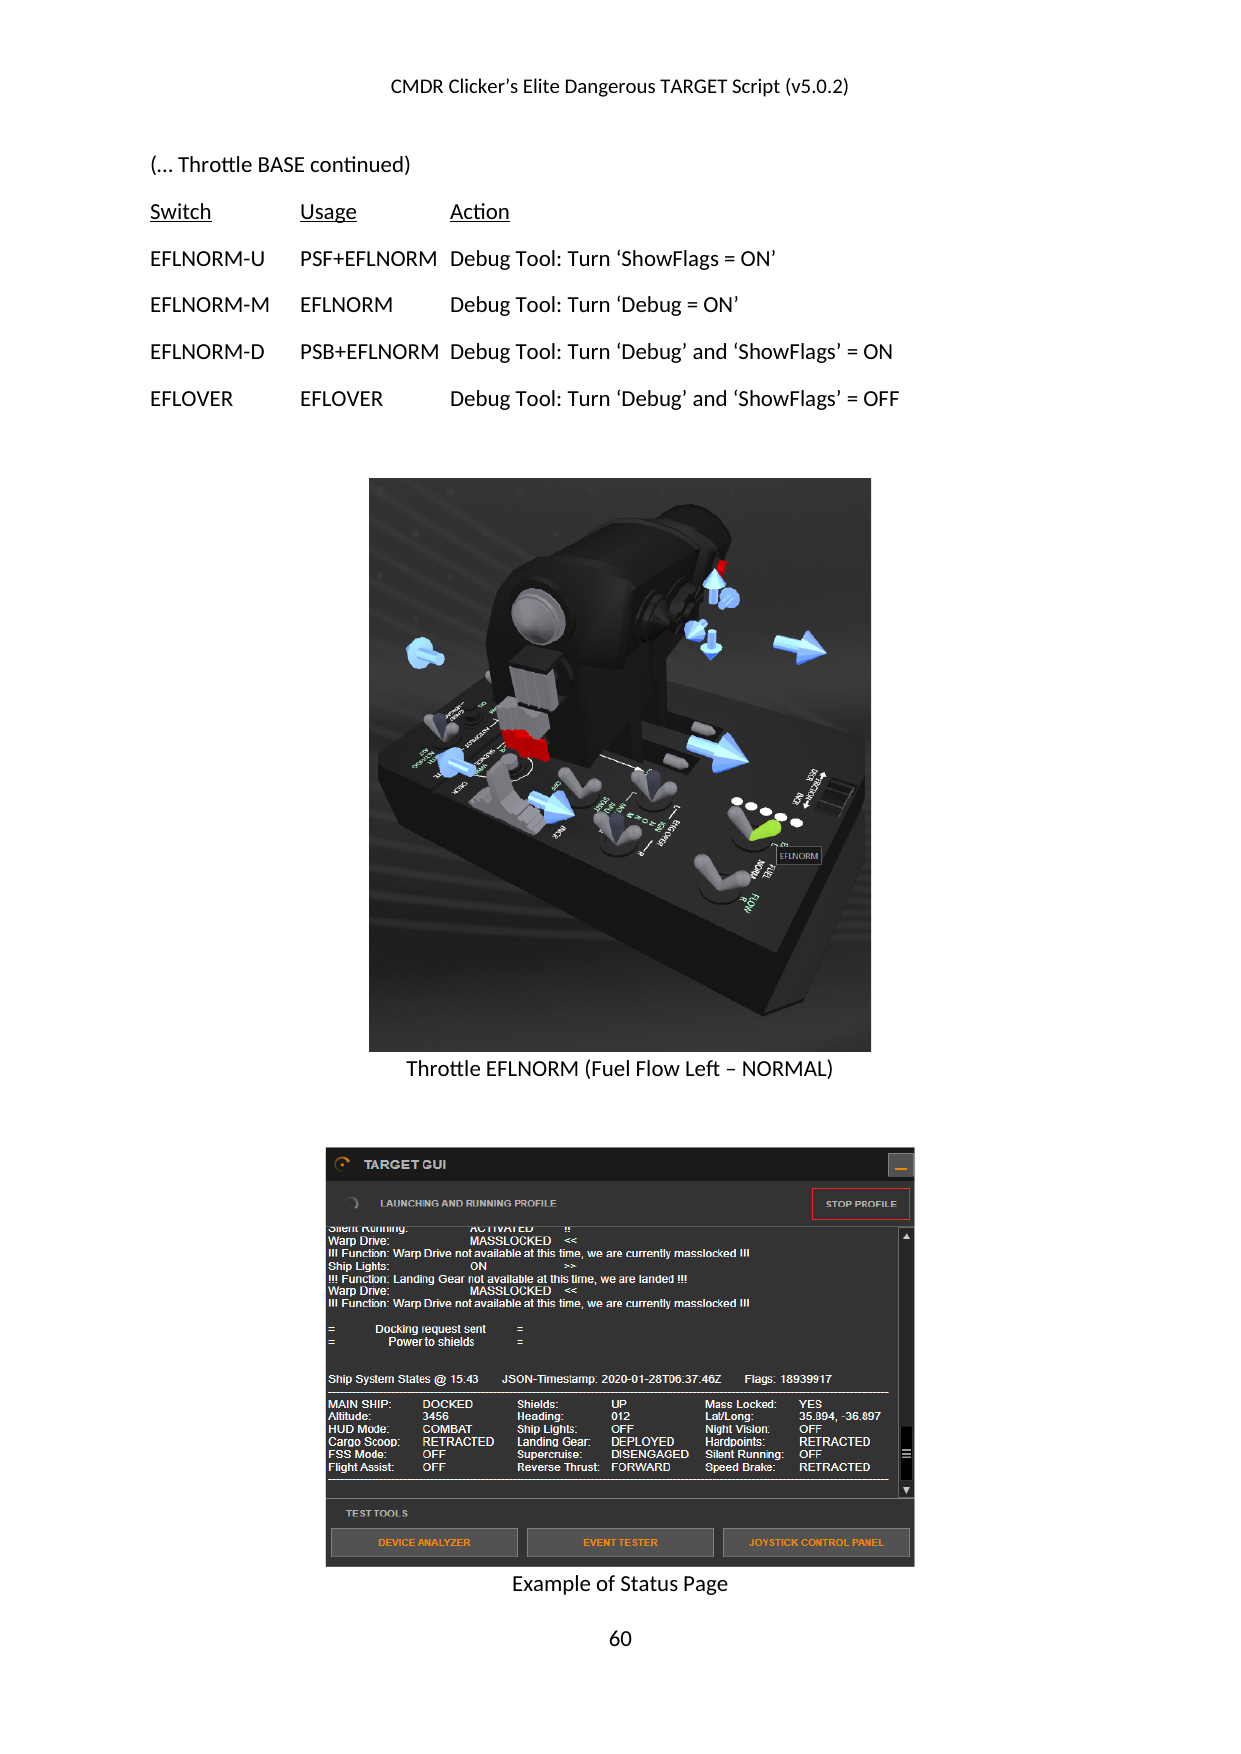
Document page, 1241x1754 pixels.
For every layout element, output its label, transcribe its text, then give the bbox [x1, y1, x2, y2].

picture [325, 1147, 915, 1567]
text EFLNORM-M EFLNORM Debug Tool: Turn ‘Debug = ON’ [150, 291, 1090, 319]
text EFLNORM-D PSB+EFLNORM Debug Tool: Turn ‘Debug’ and ‘ShowFlags’ = ON [150, 337, 1090, 366]
text EFLOVER EFLOVER Debug Tool: Turn ‘Debug’ and ‘ShowFlags’ = OFF [150, 384, 1090, 412]
text Switch Usage Action [150, 197, 1090, 225]
text EFLNORM-U PSF+EFLNORM Debug Tool: Turn ‘ShowFlags = ON’ [150, 244, 1090, 272]
text (… Throttle BASE continued) [150, 150, 1090, 178]
picture [369, 478, 872, 1052]
